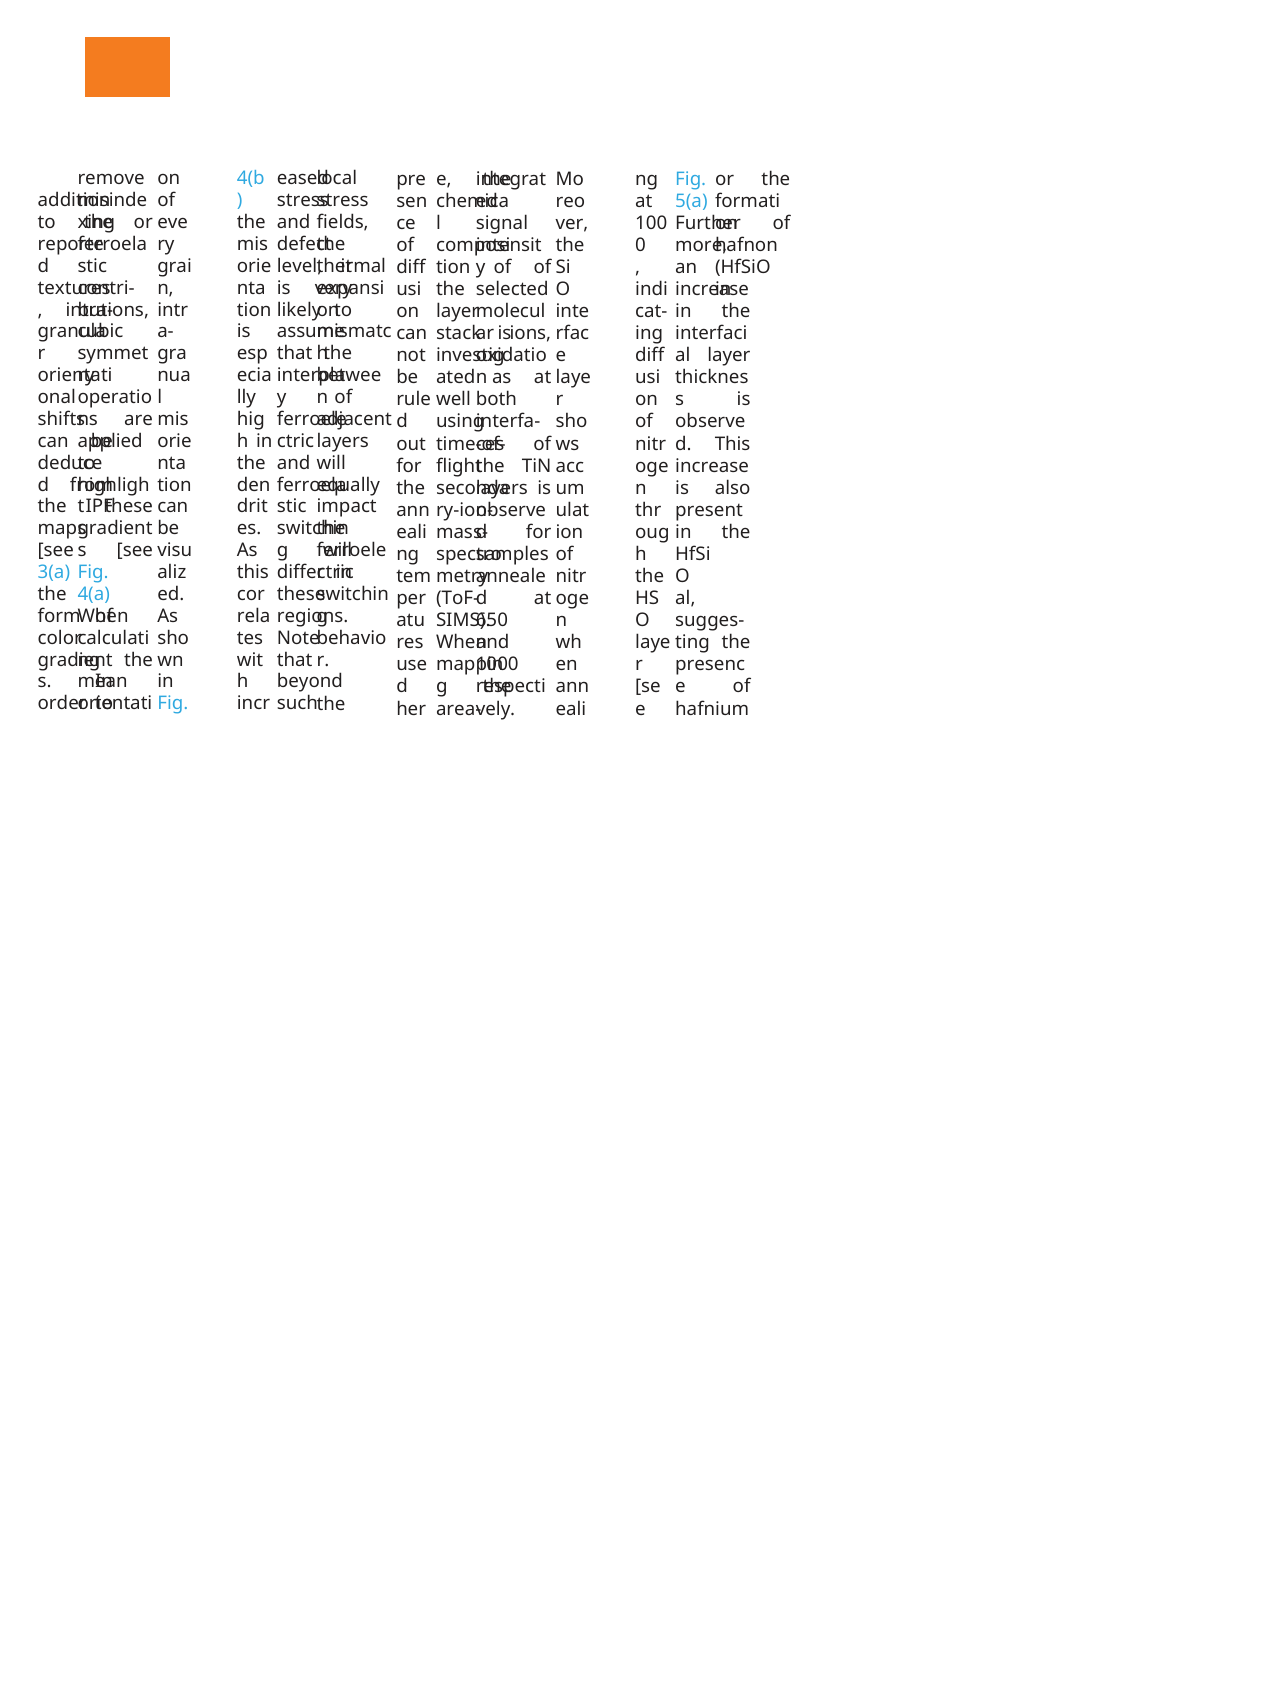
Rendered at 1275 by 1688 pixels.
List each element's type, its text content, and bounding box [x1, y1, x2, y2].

table_header Applied Physics Letters [85, 37, 170, 97]
